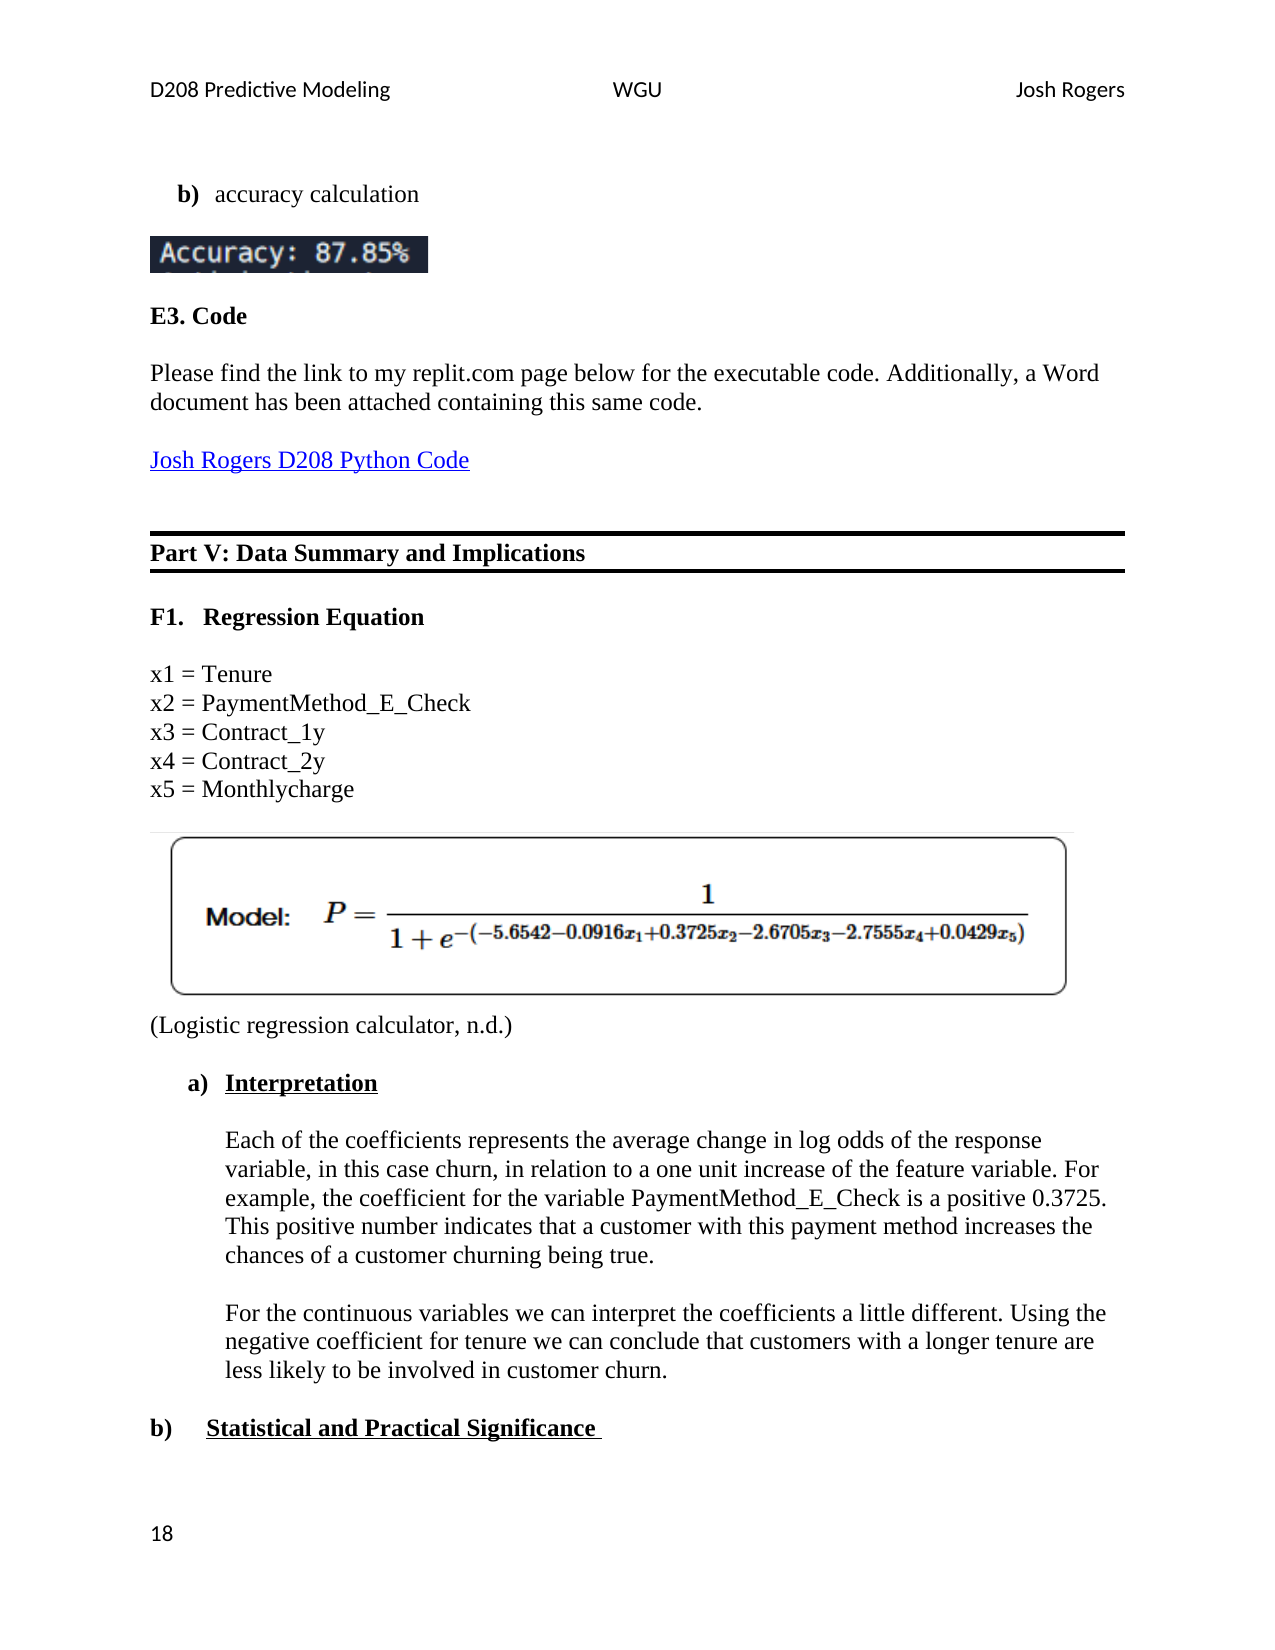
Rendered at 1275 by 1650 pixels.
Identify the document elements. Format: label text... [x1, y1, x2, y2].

picture [150, 832, 1075, 1011]
text x3 = Contract_1y [150, 717, 1125, 746]
text E3. Code [150, 301, 1125, 330]
text For the continuous variables we can interpret the coefficients a little different. Using the negative coefficient for tenure we can conclude that customers with a longer tenure are less likely to be involved in customer churn. [225, 1298, 1125, 1384]
text x2 = PaymentMethod_E_Check [150, 688, 1125, 717]
text Each of the coefficients represents the average change in log odds of the response variable, in this case churn, in relation to a one unit increase of the feature variable. For example, the coefficient for the variable PaymentMethod_E_Check is a positive 0.3725. This positive number indicates that a customer with this payment method increases the chances of a customer churning being true. [225, 1125, 1125, 1269]
text Please find the link to my replit.com page below for the executable code. Additionally, a Word document has been attached containing this same code. [150, 358, 1125, 416]
list Statistical and Practical Significance [150, 1413, 1125, 1441]
text F1. Regression Equation [150, 602, 1125, 631]
text (Logistic regression calculator, n.d.) [150, 1010, 1125, 1039]
text x4 = Contract_2y [150, 746, 1125, 774]
text Josh Rogers D208 Python Code [150, 445, 1125, 473]
list Interpretation [187, 1068, 1125, 1096]
text x1 = Tenure [150, 659, 1125, 688]
list accuracy calculation [177, 179, 1125, 207]
text Part V: Data Summary and Implications [150, 536, 1125, 569]
text x5 = Monthlycharge [150, 774, 1125, 803]
picture [150, 236, 429, 273]
